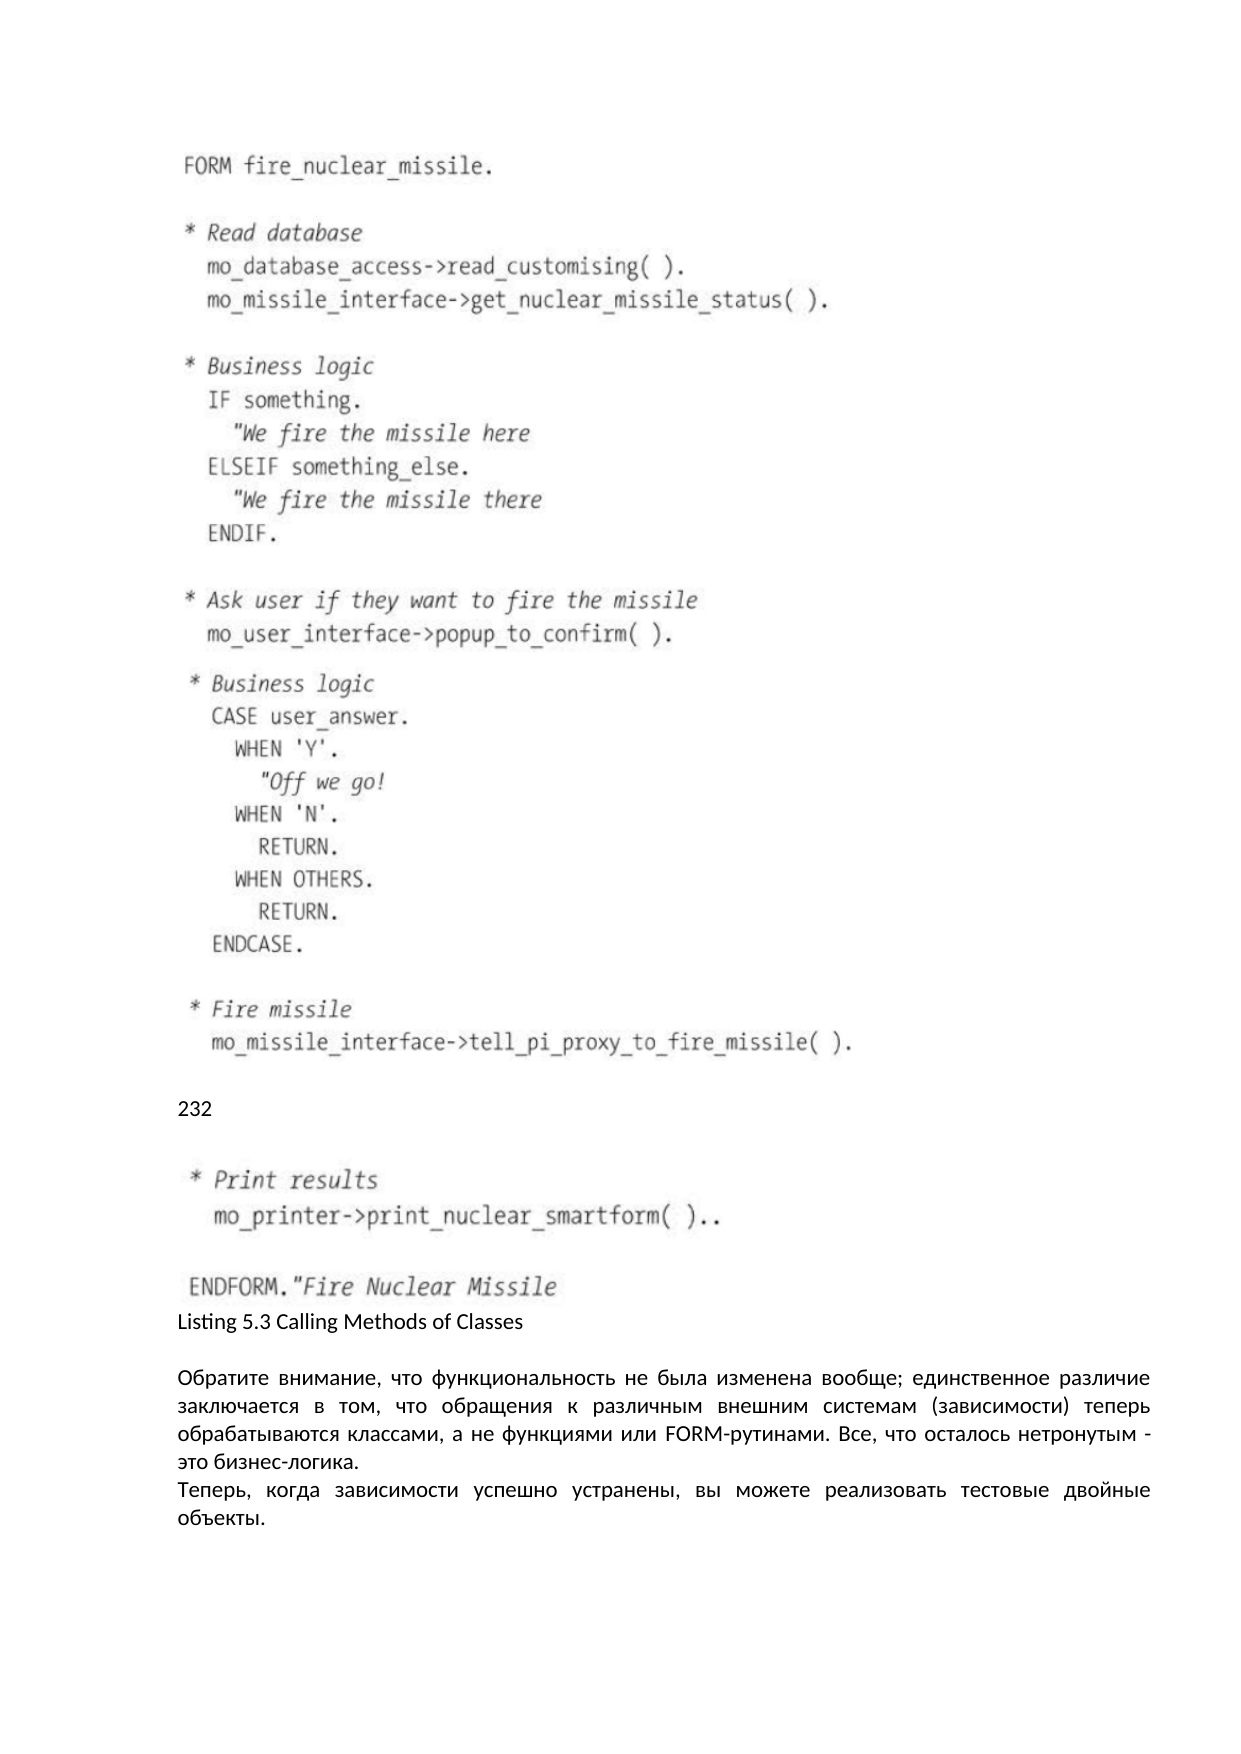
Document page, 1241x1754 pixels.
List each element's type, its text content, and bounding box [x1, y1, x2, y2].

picture [177, 146, 869, 1067]
text 232 [177, 1094, 1152, 1122]
text Теперь, когда зависимости успешно устранены, вы можете реализовать тестовые двойные объекты. [177, 1475, 1152, 1531]
text Обратите внимание, что функциональность не была изменена вообще; единственное различие заключается в том, что обращения к различным внешним системам (зависимости) теперь обрабатываются классами, а не функциями или FORM-рутинами. Все, что осталось нетронутым - это бизнес-логика. [177, 1363, 1152, 1475]
picture [177, 1150, 729, 1307]
text Listing 5.3 Calling Methods of Classes [177, 1307, 1152, 1335]
